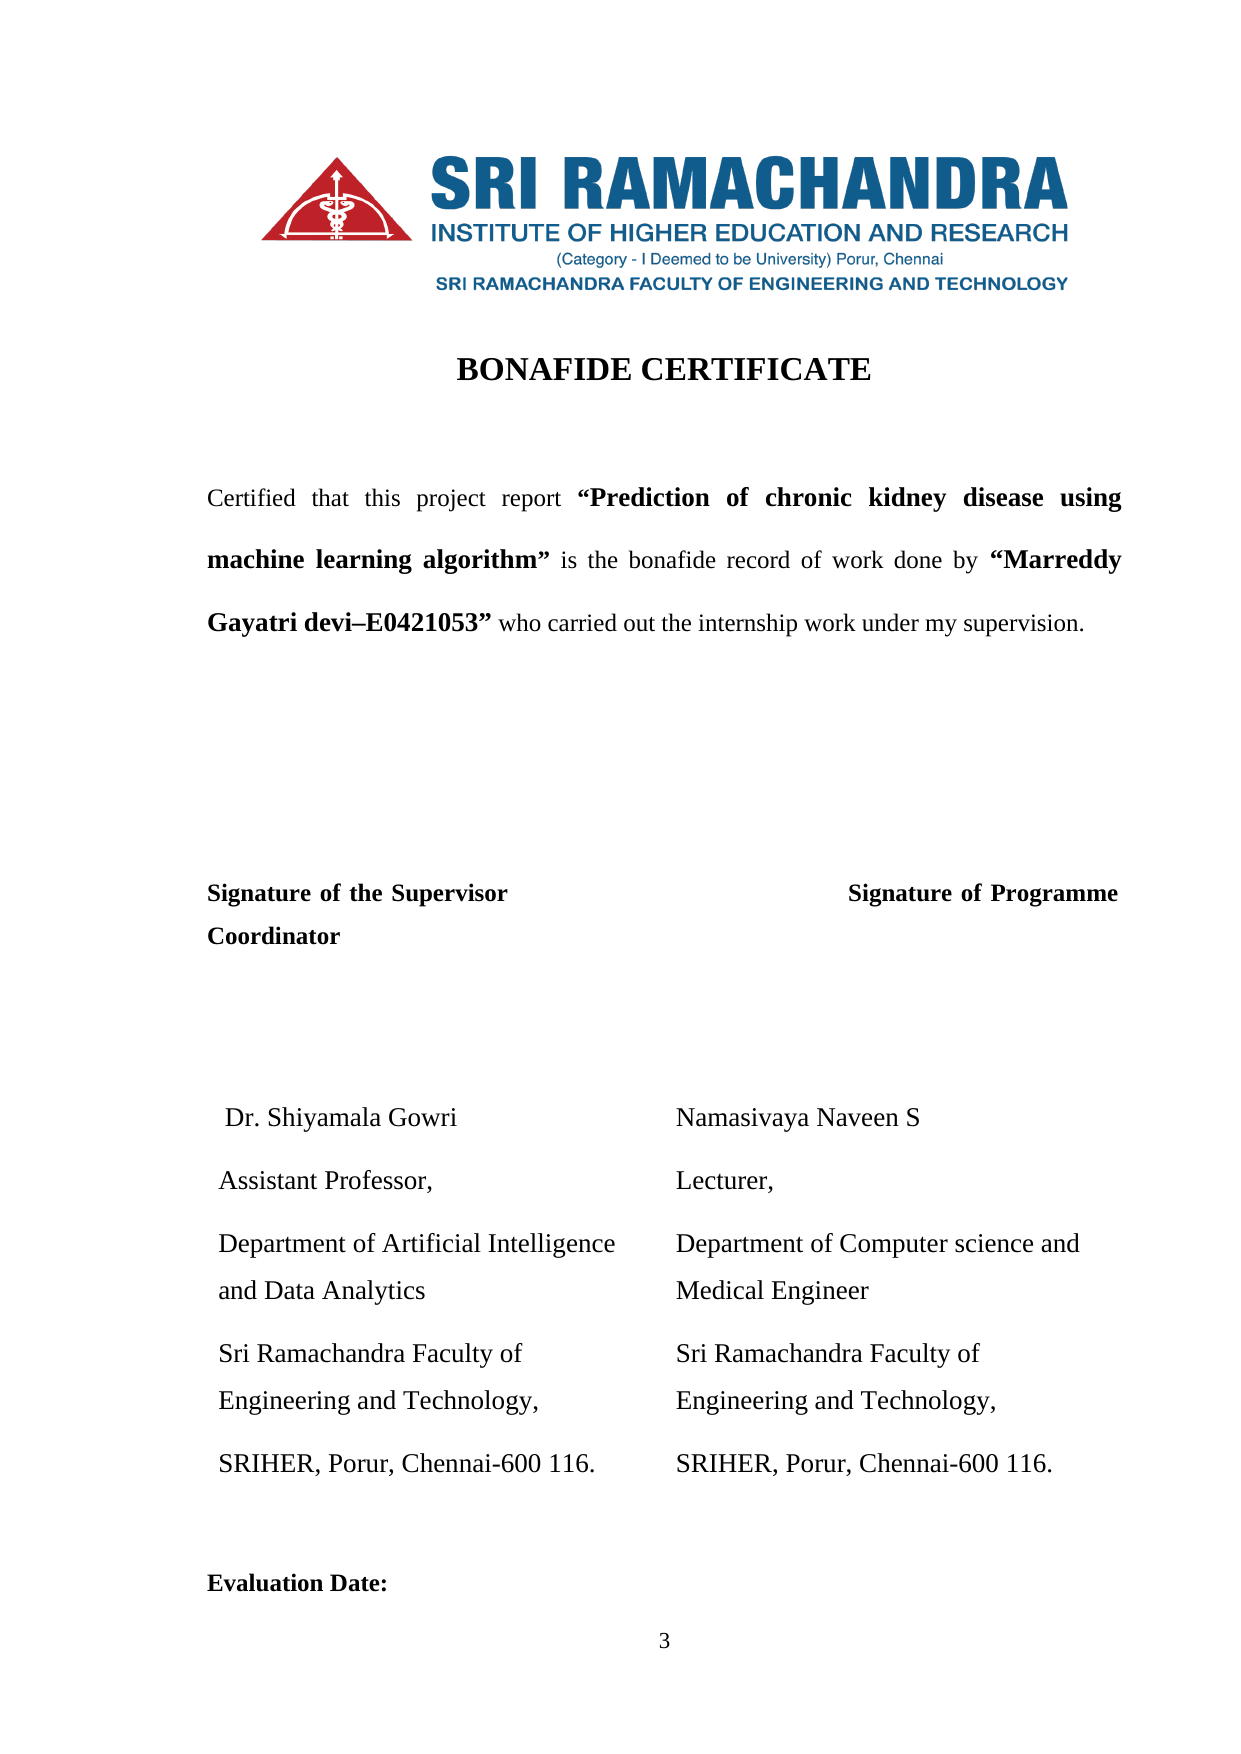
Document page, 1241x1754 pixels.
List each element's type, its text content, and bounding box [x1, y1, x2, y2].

text Certified that this project report “Prediction of chronic kidney disease using machine learning algorithm” is the bonafide record of work done by “Marreddy Gayatri devi–E0421053” who carried out the internship work under my supervision. [207, 481, 1122, 637]
text BONAFIDE CERTIFICATE [207, 349, 1122, 387]
table_header Dr. Shiyamala Gowri Assistant Professor, Department of Artificial Intelligence and Data Analytics Sri Ramachandra Faculty of Engineering and Technology, SRIHER, Porur, Chennai-600 116. [207, 1101, 664, 1508]
text Signature of the Supervisor Signature of Programme Coordinator [207, 878, 1122, 950]
text Evaluation Date: [207, 1568, 1122, 1597]
table_header Namasivaya Naveen S Lecturer, Department of Computer science and Medical Engineer Sri Ramachandra Faculty of Engineering and Technology, SRIHER, Porur, Chennai-600 116. [664, 1101, 1122, 1508]
picture [261, 146, 1068, 307]
